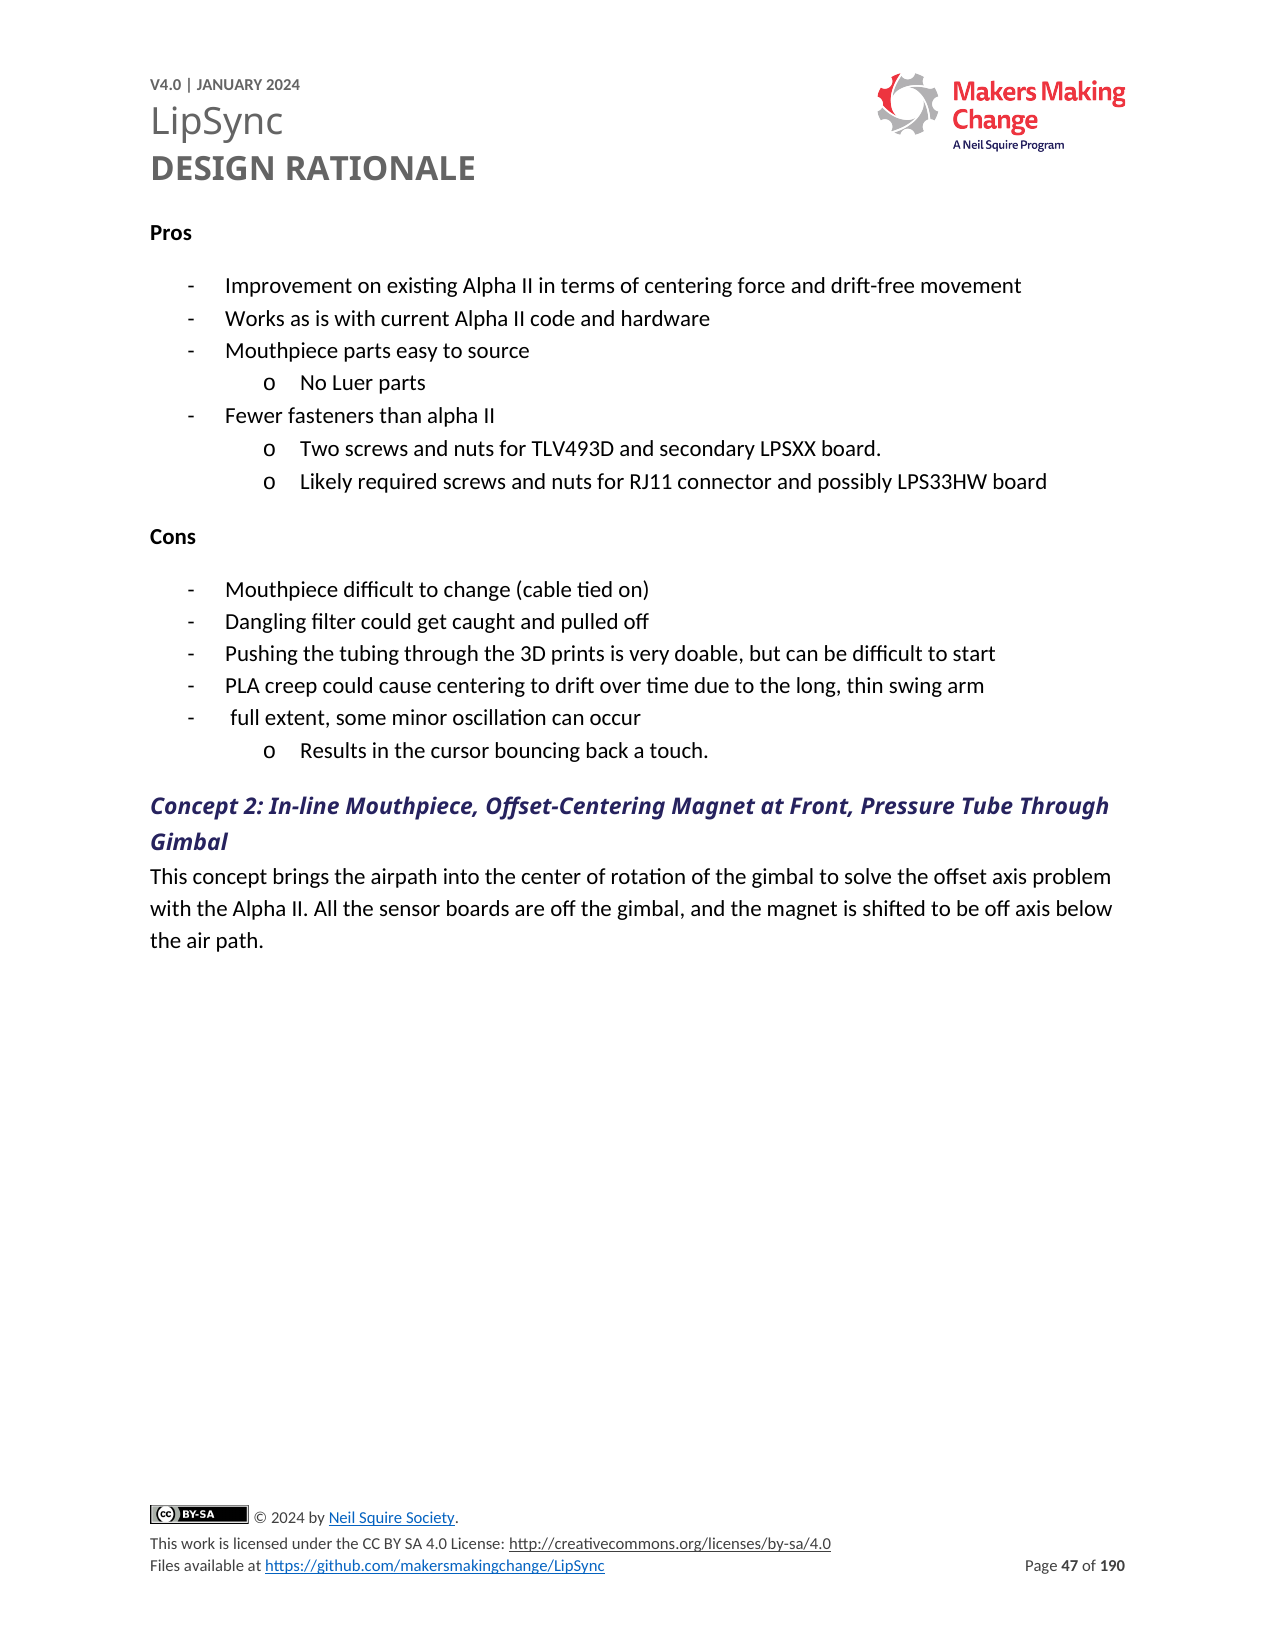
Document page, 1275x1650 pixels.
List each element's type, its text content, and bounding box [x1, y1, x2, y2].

text Cons [150, 522, 1125, 550]
picture [150, 1505, 249, 1524]
list No Luer parts [262, 368, 1125, 397]
list Mouthpiece parts easy to source [187, 336, 1125, 364]
picture [877, 73, 1125, 152]
list Pushing the tubing through the 3D prints is very doable, but can be difficult to start [187, 639, 1125, 667]
list Results in the cursor bouncing back a touch. [262, 736, 1125, 765]
list Mouthpiece difficult to change (cable tied on) [187, 575, 1125, 603]
text Pros [150, 218, 1125, 247]
list PLA creep could cause centering to drift over time due to the long, thin swing arm [187, 671, 1125, 699]
list Likely required screws and nuts for RJ11 connector and possibly LPS33HW board [262, 467, 1125, 497]
text This concept brings the airpath into the center of rotation of the gimbal to solve the offset axis problem with the Alpha II. All the sensor boards are off the gimbal, and the magnet is shifted to be off axis below the air path. [150, 862, 1125, 954]
list Improvement on existing Alpha II in terms of centering force and drift-free movement [187, 272, 1125, 299]
list Works as is with current Alpha II code and hardware [187, 304, 1125, 332]
subtitle Concept 2: In-line Mouthpiece, Offset-Centering Magnet at Front, Pressure Tube Through Gimbal [150, 790, 1125, 857]
list Two screws and nuts for TLV493D and secondary LPSXX board. [262, 434, 1125, 463]
list full extent, some minor oscillation can occur [187, 703, 1125, 732]
list Dangling filter could get caught and pulled off [187, 607, 1125, 635]
list Fewer fasteners than alpha II [187, 402, 1125, 430]
